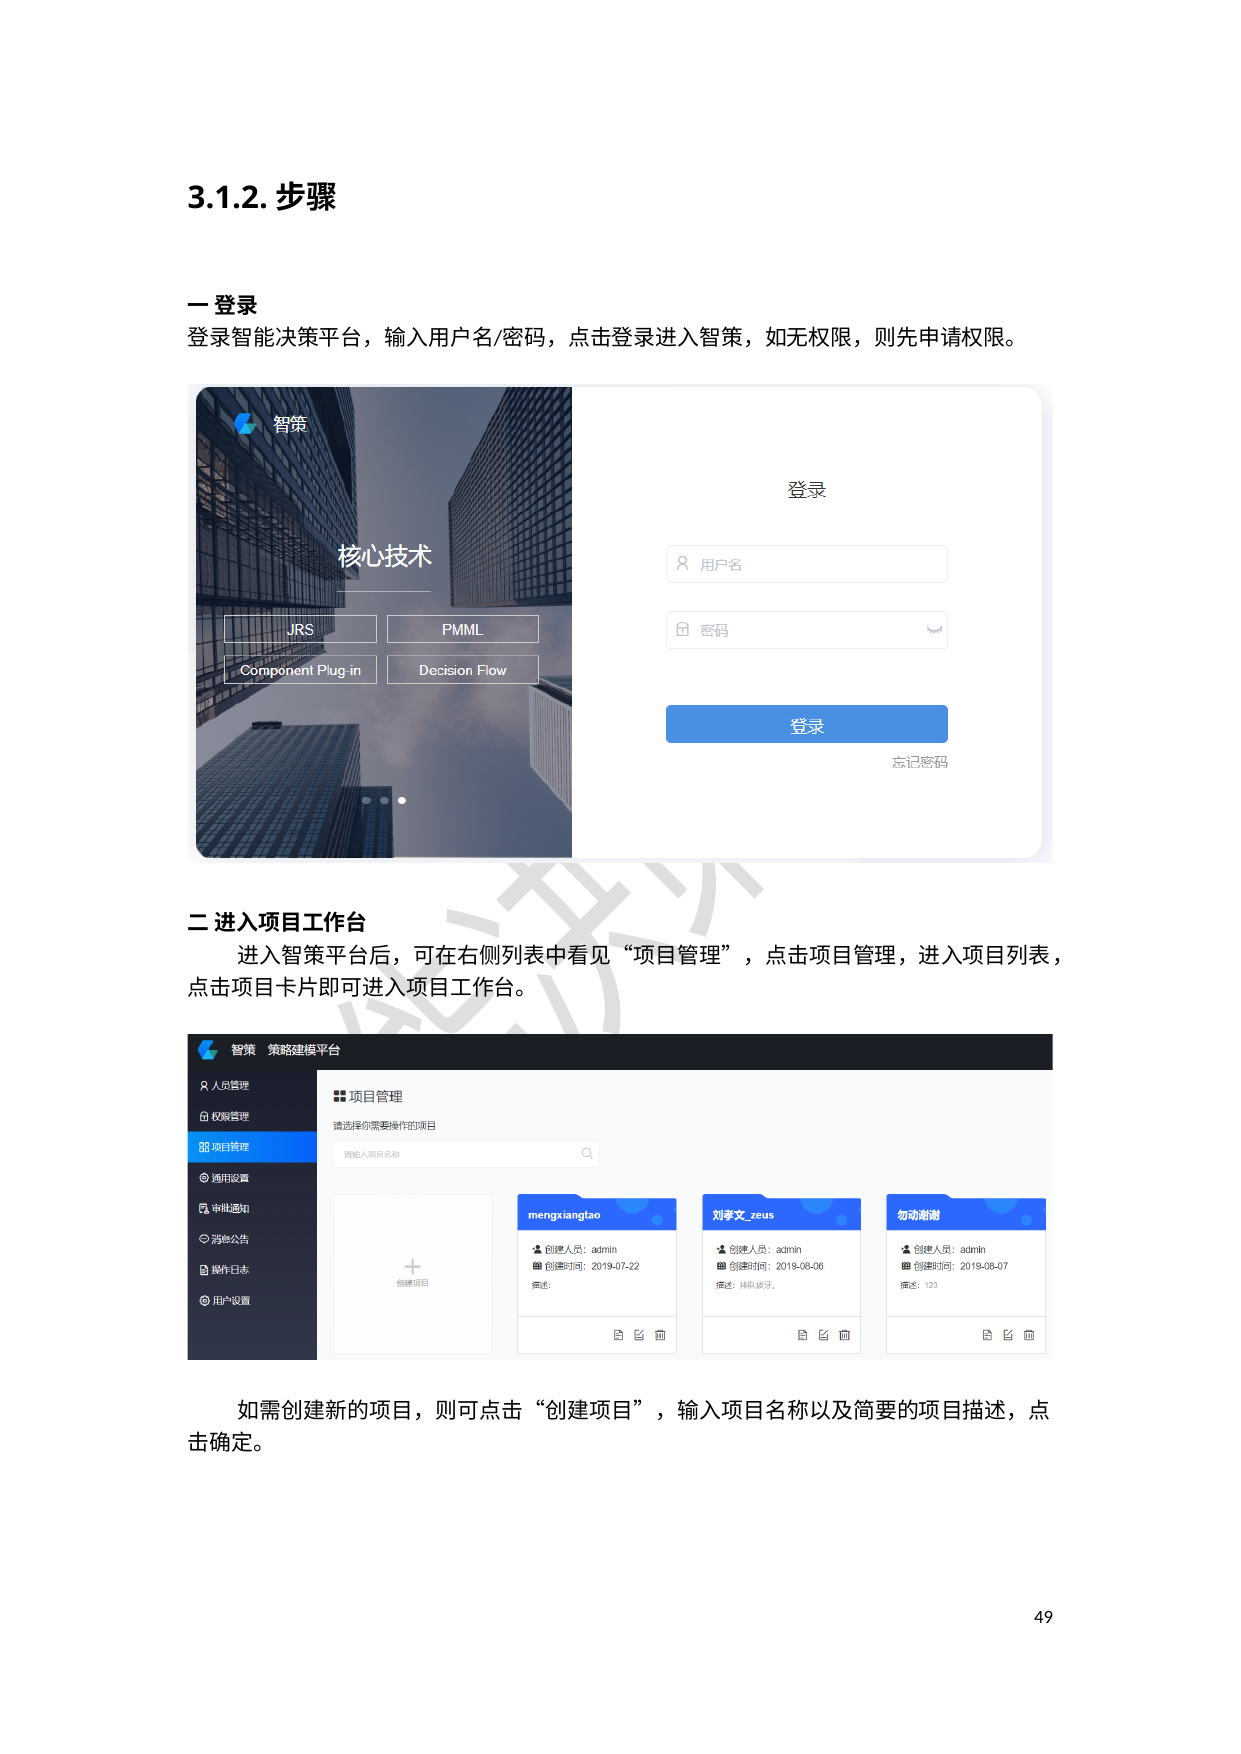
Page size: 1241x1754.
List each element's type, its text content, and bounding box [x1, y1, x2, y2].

text 二 进入项目工作台 [187, 905, 1053, 937]
subtitle 步骤 [187, 162, 1053, 227]
picture [187, 384, 1053, 863]
picture [187, 1034, 1053, 1360]
text 登录智能决策平台，输入用户名/密码，点击登录进入智策，如无权限，则先申请权限。 [187, 320, 1053, 352]
text 一 登录 [187, 287, 1053, 320]
text 如需创建新的项目，则可点击“创建项目”，输入项目名称以及简要的项目描述，点击确定。 [187, 1392, 1053, 1457]
text 进入智策平台后，可在右侧列表中看见“项目管理”，点击项目管理，进入项目列表，点击项目卡片即可进入项目工作台。 [187, 937, 1053, 1002]
